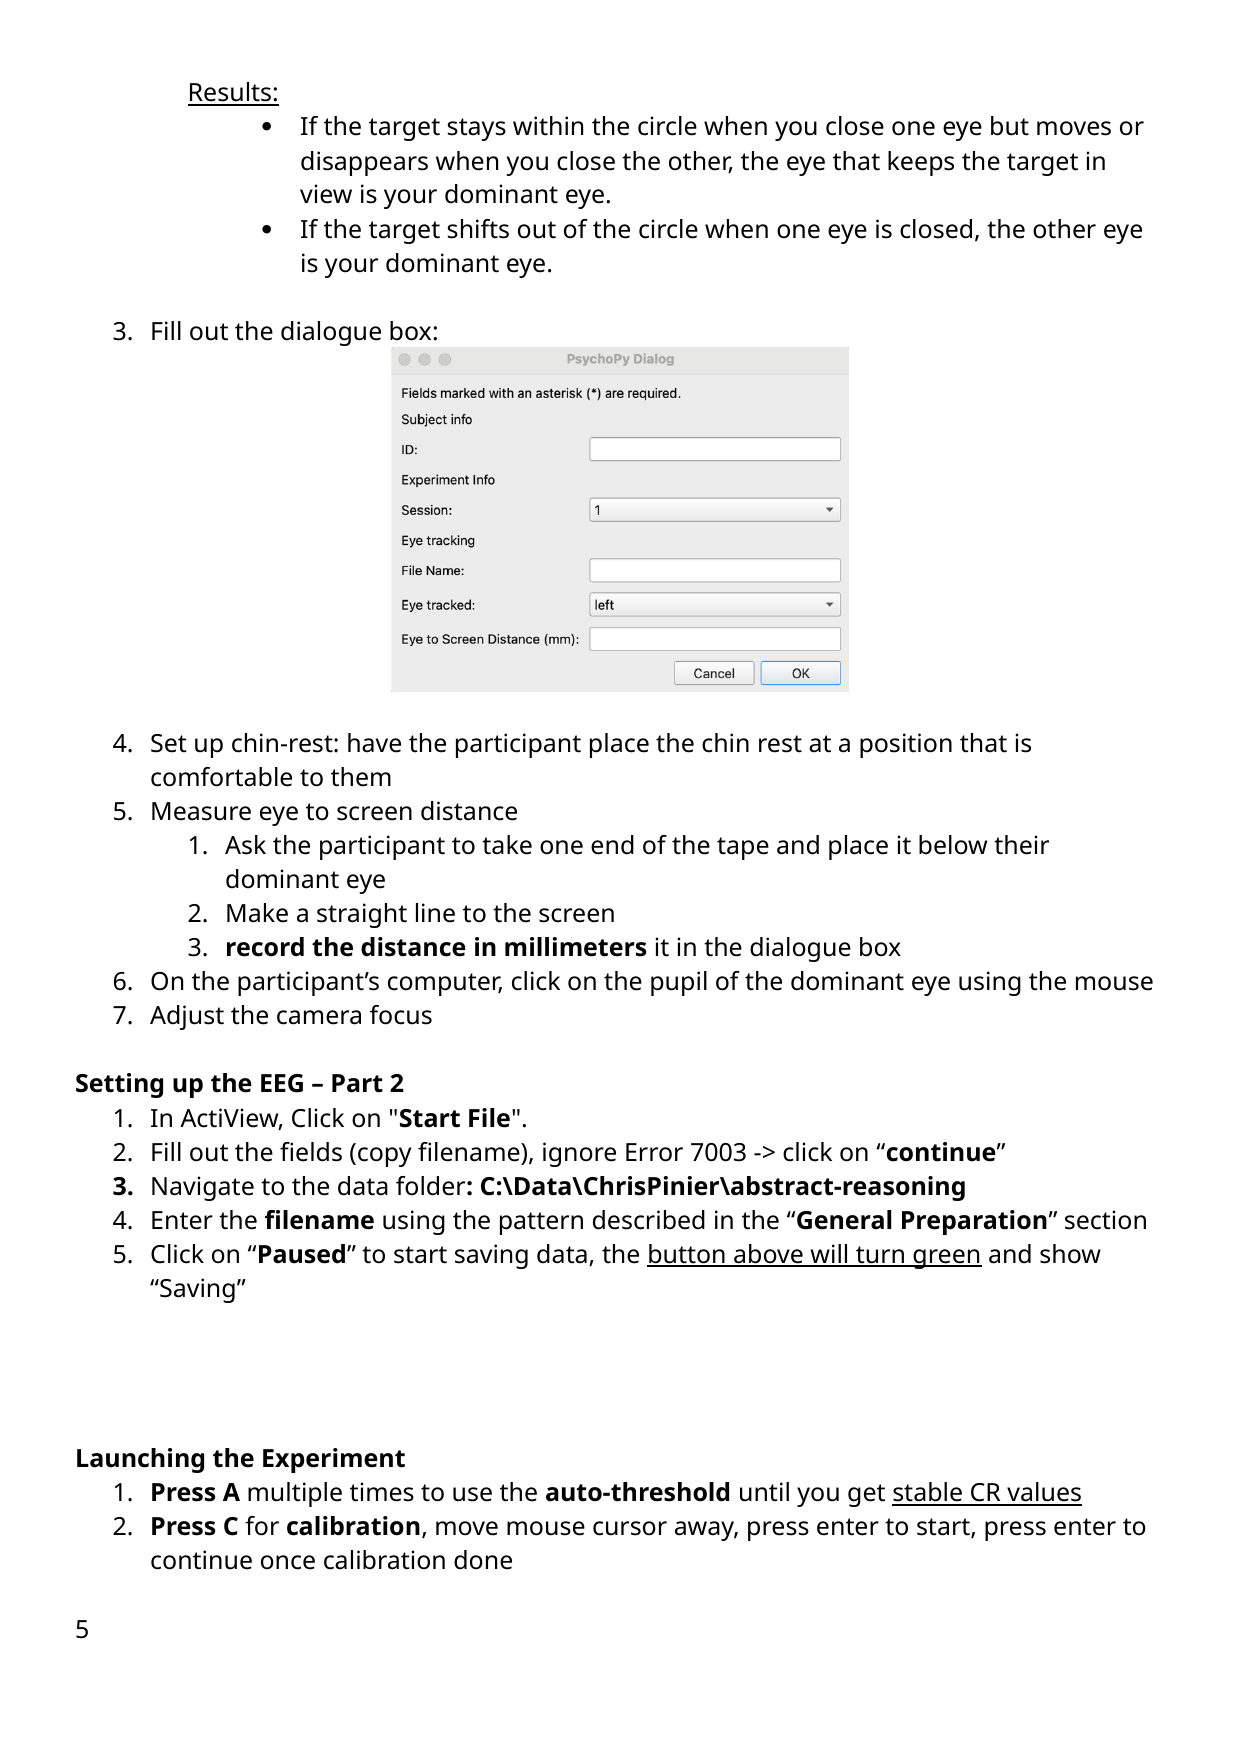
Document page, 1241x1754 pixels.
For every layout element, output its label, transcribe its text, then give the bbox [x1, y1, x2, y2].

list Adjust the camera focus [112, 998, 1165, 1032]
list Press C for calibration, move mouse cursor away, press enter to start, press enter to continue once calibration done [112, 1509, 1165, 1577]
list On the participant’s computer, click on the pupil of the dominant eye using the mouse [112, 964, 1165, 998]
list Press A multiple times to use the auto-threshold until you get stable CR values [112, 1475, 1165, 1509]
list Enter the filename using the pattern described in the “General Preparation” section [112, 1202, 1165, 1236]
text Launching the Experiment [75, 1441, 1165, 1475]
list Navigate to the data folder: C:\Data\ChrisPinier\abstract-reasoning [112, 1168, 1165, 1202]
list If the target stays within the circle when you close one eye but moves or disappears when you close the other, the eye that keeps the target in view is your dominant eye. [262, 109, 1165, 211]
list If the target shifts out of the circle when one eye is closed, the other eye is your dominant eye. [262, 211, 1165, 279]
text Results: [187, 75, 1165, 109]
list Make a straight line to the screen [187, 896, 1165, 930]
list Fill out the fields (copy filename), ignore Error 7003 -> click on “continue” [112, 1134, 1165, 1168]
list record the distance in millimeters it in the dialogue box [187, 930, 1165, 964]
text Setting up the EEG – Part 2 [75, 1066, 1165, 1100]
list Ask the participant to take one end of the tape and place it below their dominant eye [187, 828, 1165, 896]
list In ActiView, Click on "Start File". [112, 1100, 1165, 1134]
list Click on “Paused” to start saving data, the button above will turn green and show “Saving” [112, 1236, 1165, 1304]
list Set up chin-rest: have the participant place the chin rest at a position that is comfortable to them [112, 726, 1165, 794]
list Fill out the dialogue box: [112, 313, 1165, 347]
picture [391, 347, 849, 692]
list Measure eye to screen distance [112, 794, 1165, 828]
